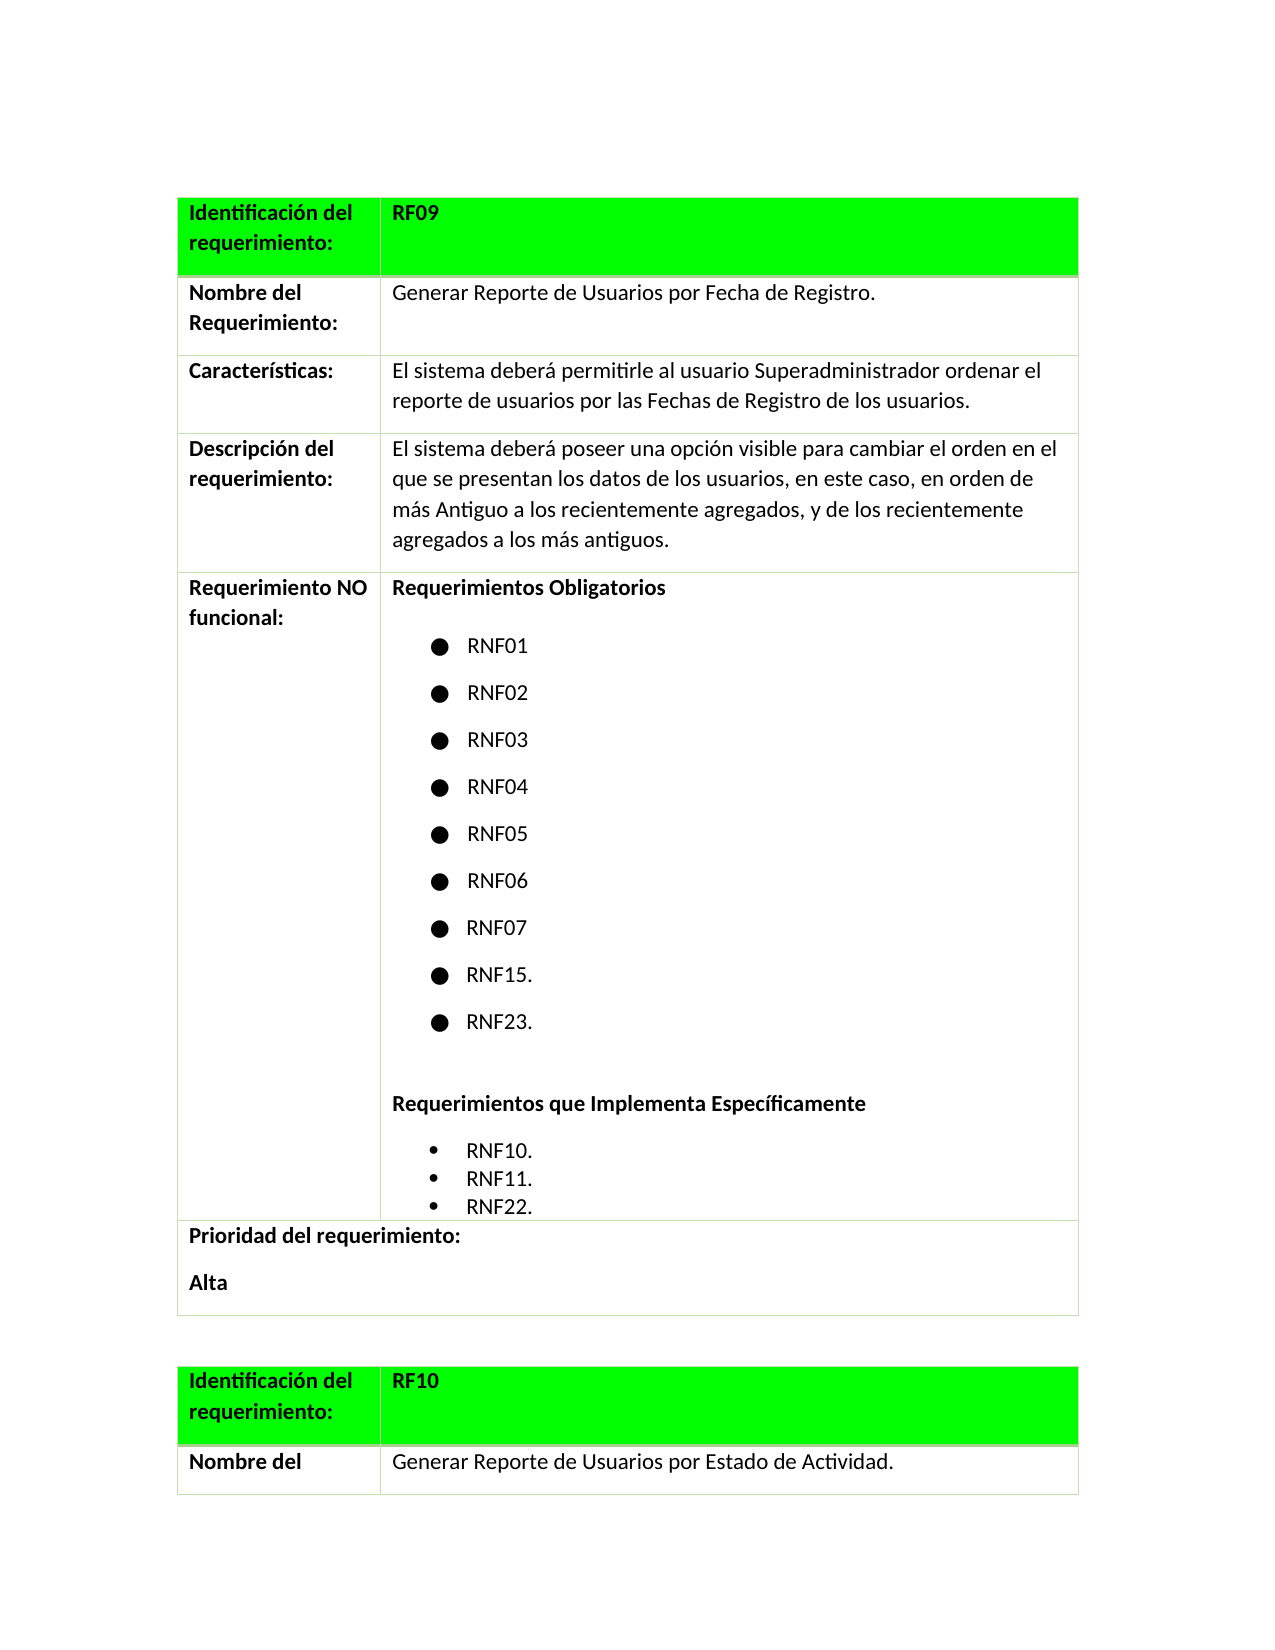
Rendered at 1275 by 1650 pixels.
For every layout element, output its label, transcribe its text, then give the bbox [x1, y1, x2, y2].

table_header Identificación del requerimiento: [178, 1367, 380, 1444]
table_cell Generar Reporte de Usuarios por Fecha de Registro. [381, 278, 1078, 355]
table_header RF10 [381, 1367, 1078, 1444]
table_header RF09 [381, 198, 1078, 275]
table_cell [381, 1447, 1078, 1493]
table_cell El sistema deberá poseer una opción visible para cambiar el orden en el que se presentan los datos de los usuarios, en este caso, en orden de más Antiguo a los recientemente agregados, y de los recientemente agregados a los más antiguos. [381, 434, 1078, 572]
table_cell Descripción del requerimiento: [178, 434, 380, 572]
table_header Identificación del requerimiento: [178, 198, 380, 275]
table_cell Requerimiento NO funcional: [178, 573, 380, 1220]
table_cell Características: [178, 356, 380, 433]
table_cell El sistema deberá permitirle al usuario Superadministrador ordenar el reporte de usuarios por las Fechas de Registro de los usuarios. [381, 356, 1078, 433]
table_cell Requerimientos Obligatorios RNF01 RNF02 RNF03 RNF04 RNF05 RNF06 RNF07 RNF15. RNF23. Requerimientos que Implementa Específicamente RNF10. RNF11. RNF22. [381, 573, 1078, 1220]
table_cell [178, 1447, 380, 1493]
table_cell Prioridad del requerimiento: Alta [178, 1221, 1078, 1315]
table_cell Nombre del Requerimiento: [178, 278, 380, 355]
